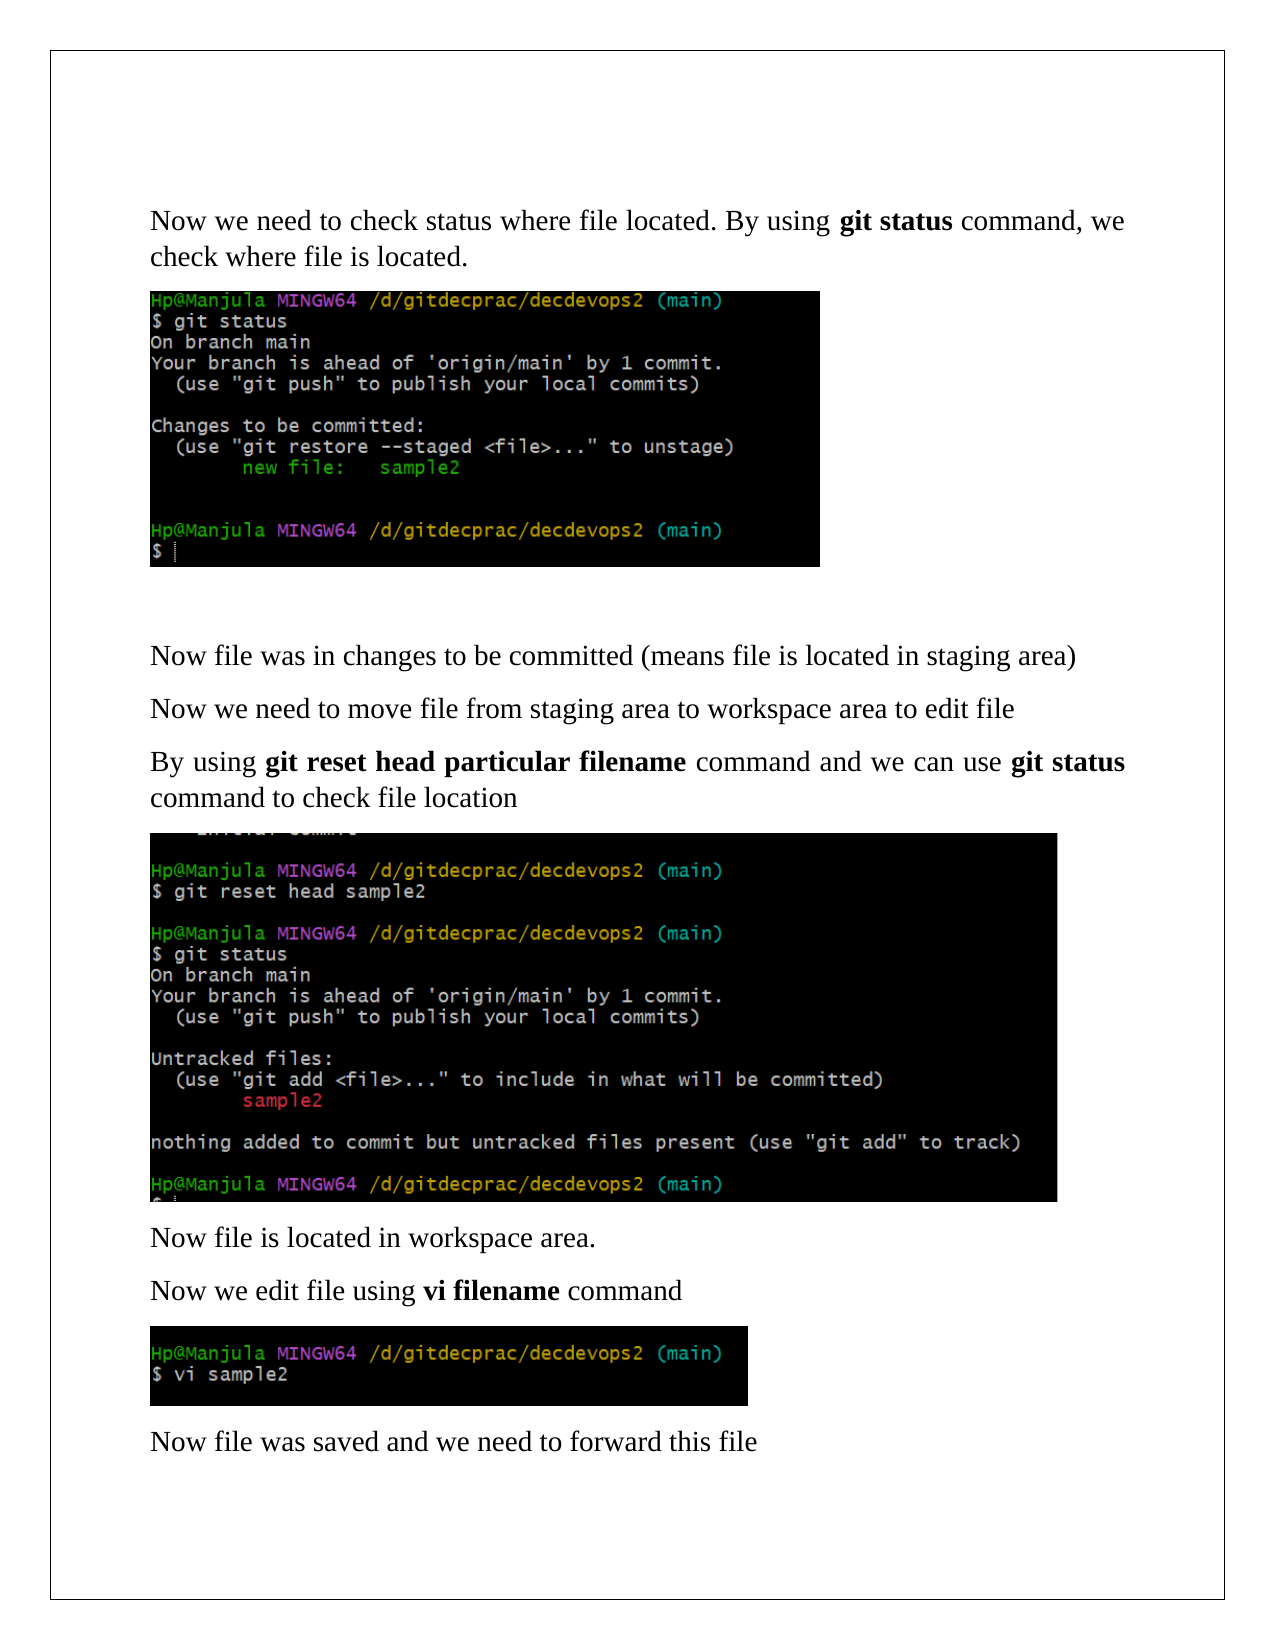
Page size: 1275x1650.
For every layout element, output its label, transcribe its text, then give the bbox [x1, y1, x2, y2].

text Now file was in changes to be committed (means file is located in staging area) [150, 638, 1125, 672]
text Now file is located in workspace area. [150, 1221, 1125, 1254]
picture [150, 833, 1058, 1202]
picture [150, 1326, 748, 1406]
text By using git reset head particular filename command and we can use git status command to check file location [150, 744, 1125, 814]
text Now we need to move file from staging area to workspace area to edit file [150, 691, 1125, 725]
text Now file was saved and we need to forward this file [150, 1424, 1125, 1458]
picture [150, 291, 820, 567]
text Now we edit file using vi filename command [150, 1273, 1125, 1307]
text Now we need to check status where file located. By using git status command, we check where file is located. [150, 203, 1125, 272]
